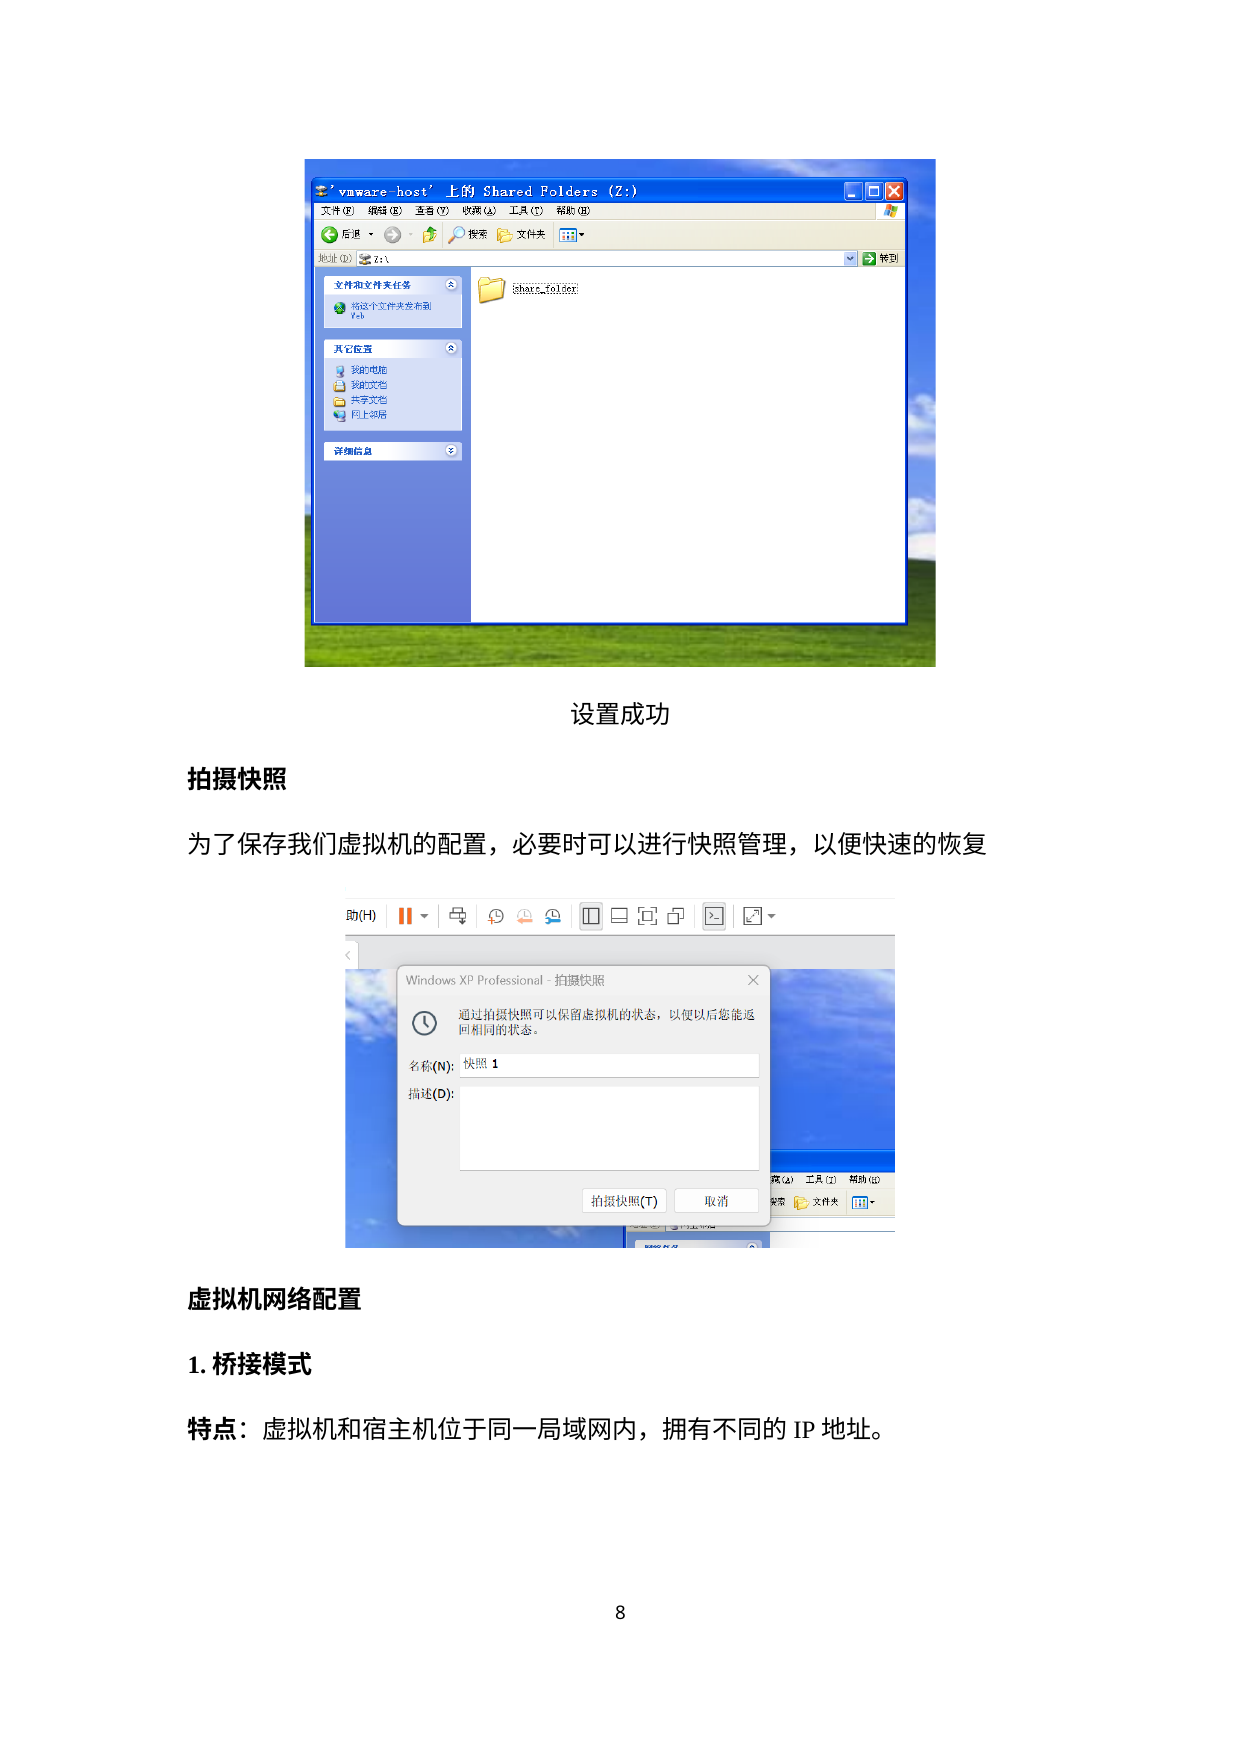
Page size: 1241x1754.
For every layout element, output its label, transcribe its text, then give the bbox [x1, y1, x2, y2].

text 拍摄快照 [187, 745, 1053, 810]
text 为了保存我们虚拟机的配置，必要时可以进行快照管理，以便快速的恢复 [187, 810, 1053, 875]
picture [345, 874, 895, 1248]
text 虚拟机网络配置 [187, 1265, 1053, 1330]
text 设置成功 [187, 680, 1053, 745]
picture [304, 159, 936, 667]
text 1. 桥接模式 [187, 1330, 1053, 1395]
text 特点：虚拟机和宿主机位于同一局域网内，拥有不同的 IP 地址。 [187, 1395, 1053, 1460]
